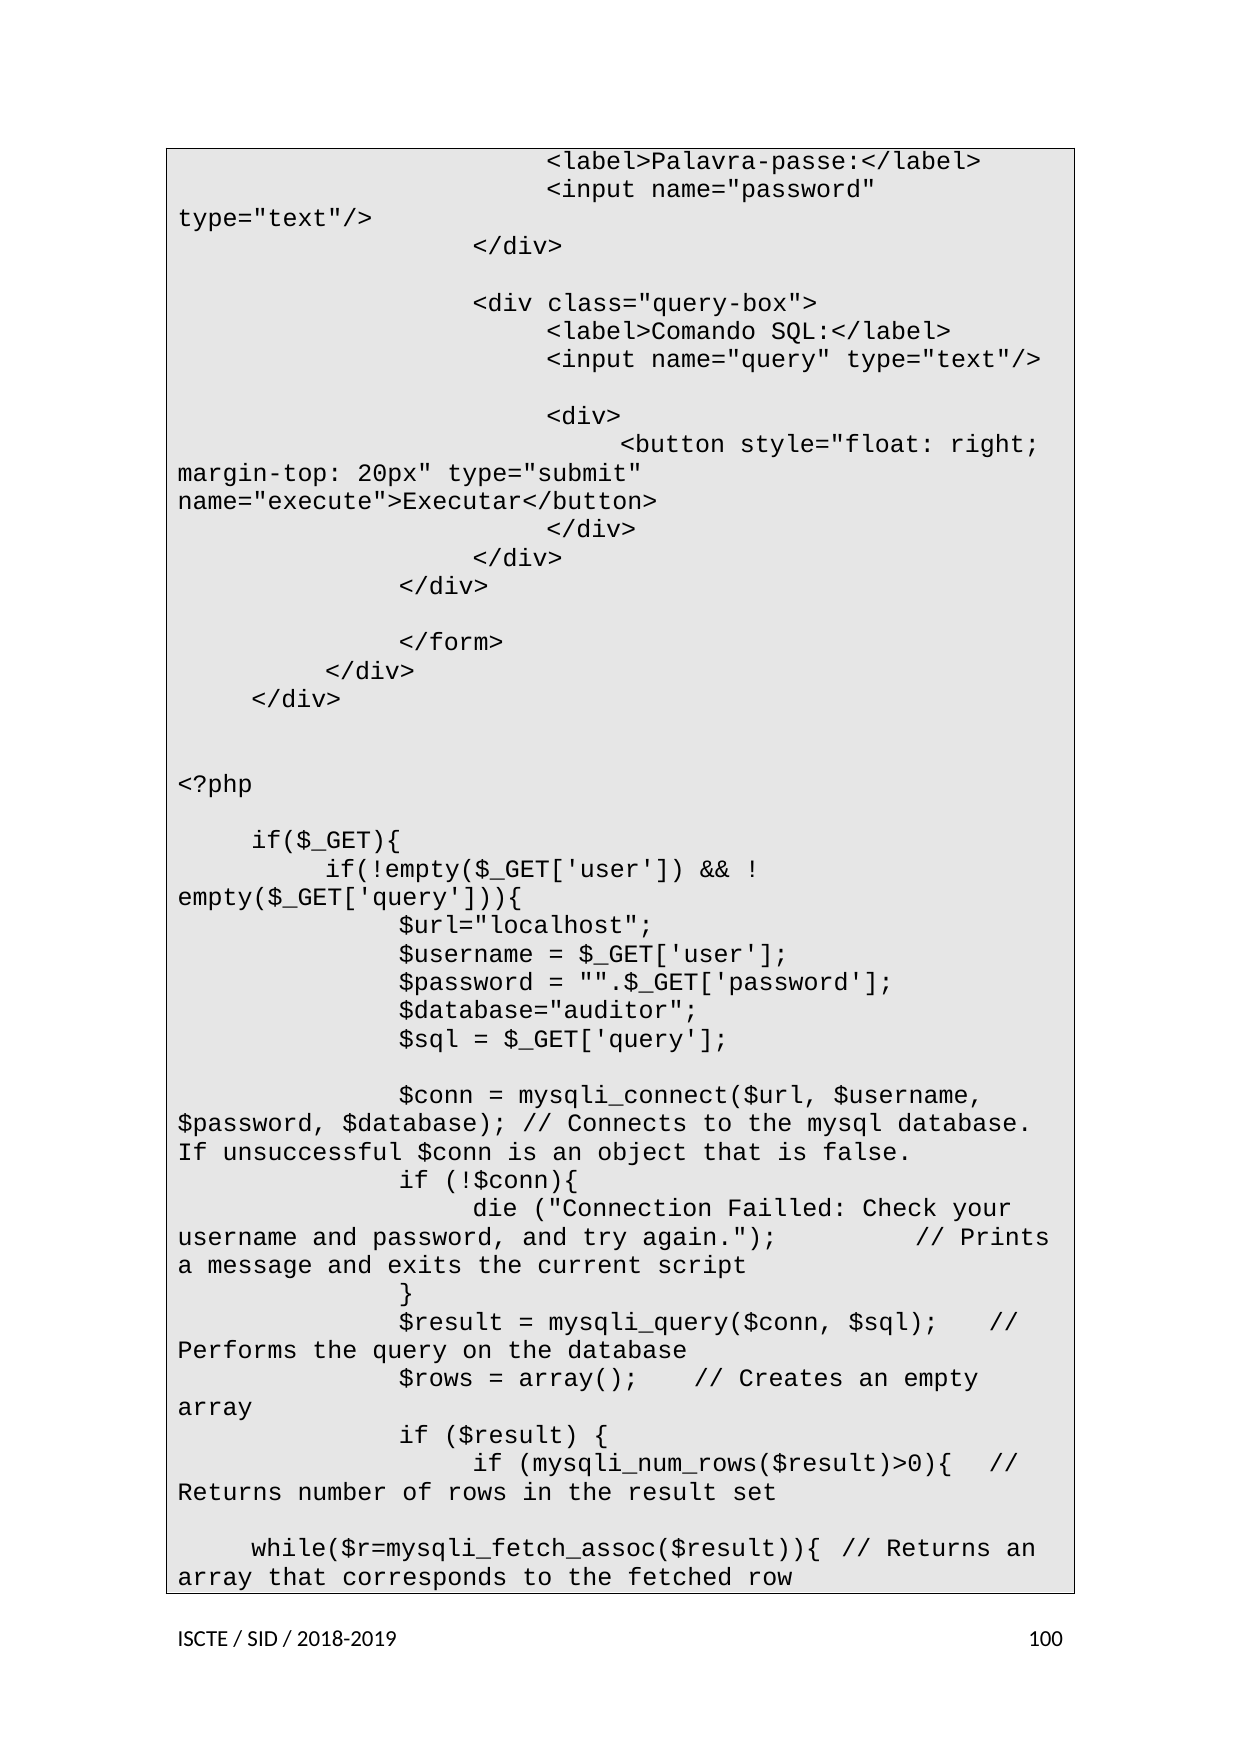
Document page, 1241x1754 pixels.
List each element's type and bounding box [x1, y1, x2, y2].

table_header [167, 149, 1074, 1592]
